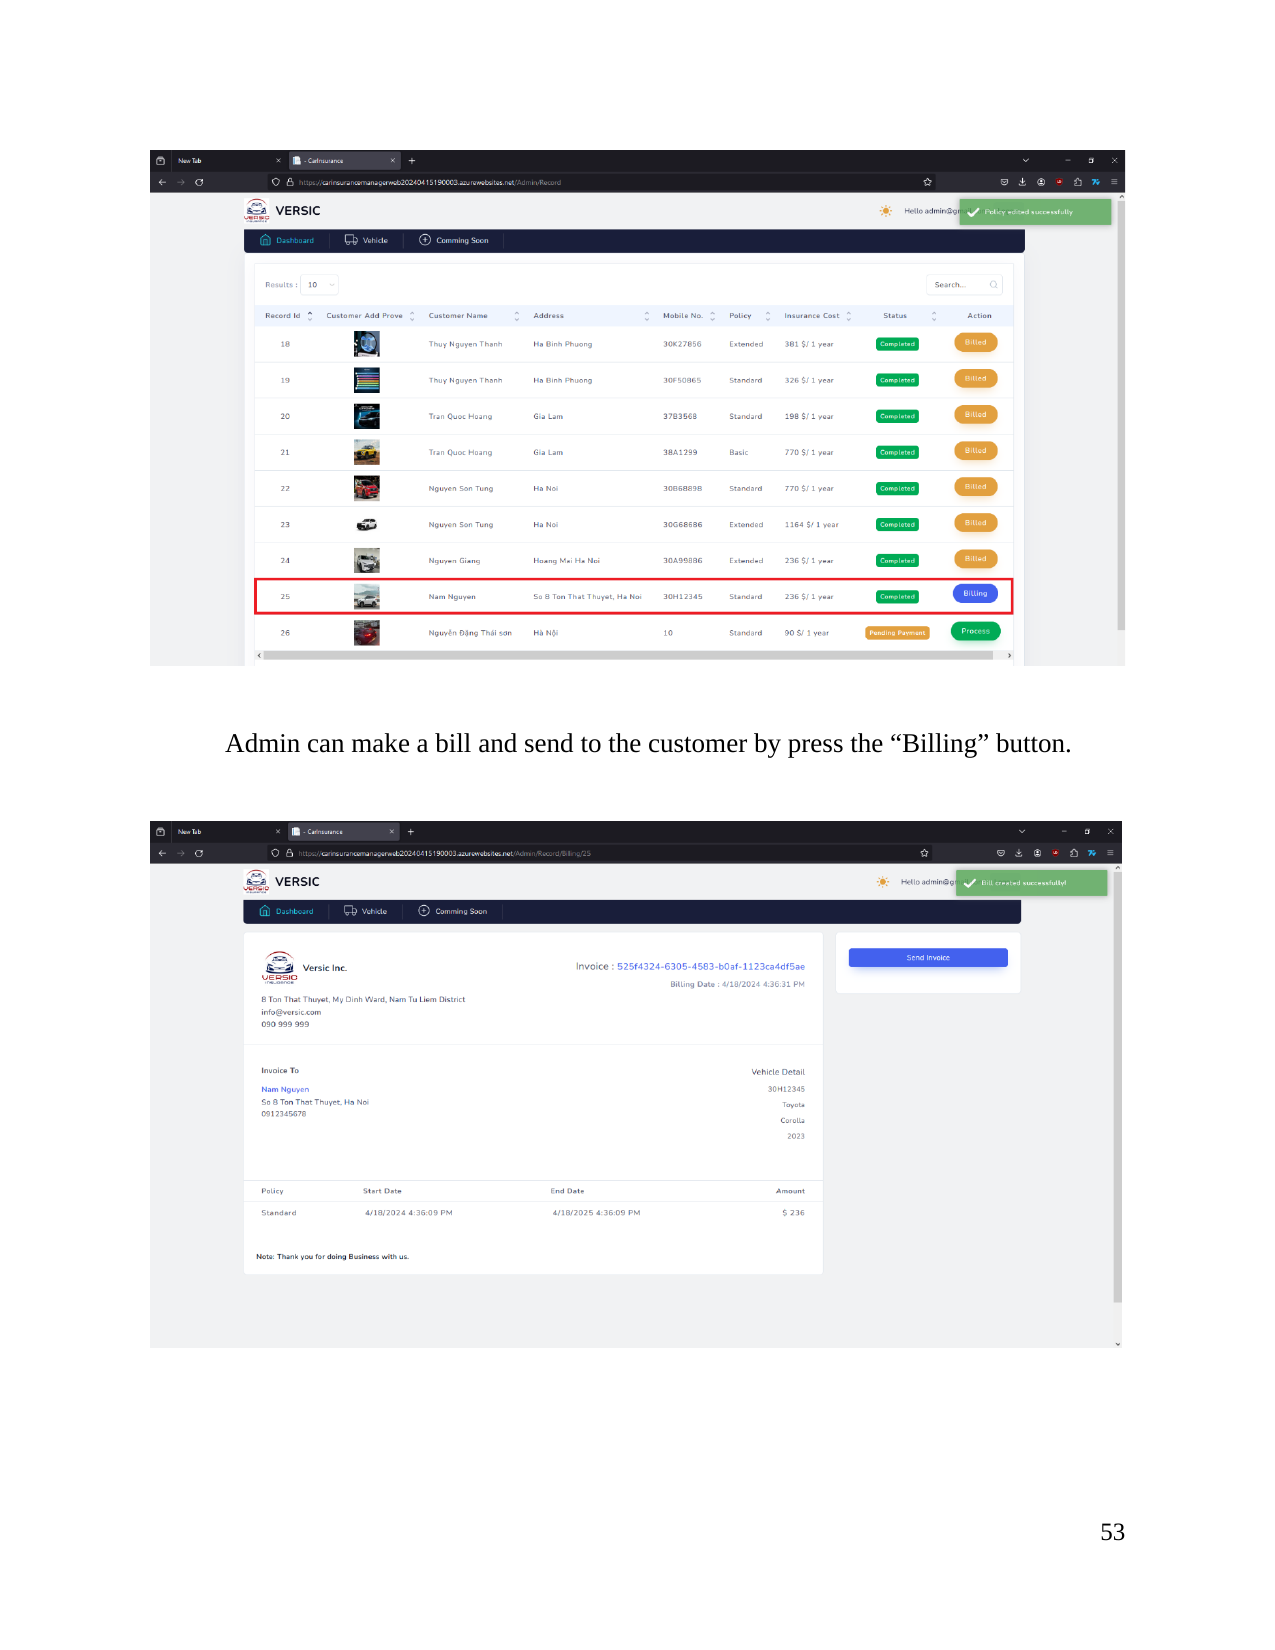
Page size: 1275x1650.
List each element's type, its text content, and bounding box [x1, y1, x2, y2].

picture [150, 821, 1122, 1348]
text Admin can make a bill and send to the customer by press the “Billing” button. [150, 727, 1125, 758]
picture [150, 150, 1125, 666]
